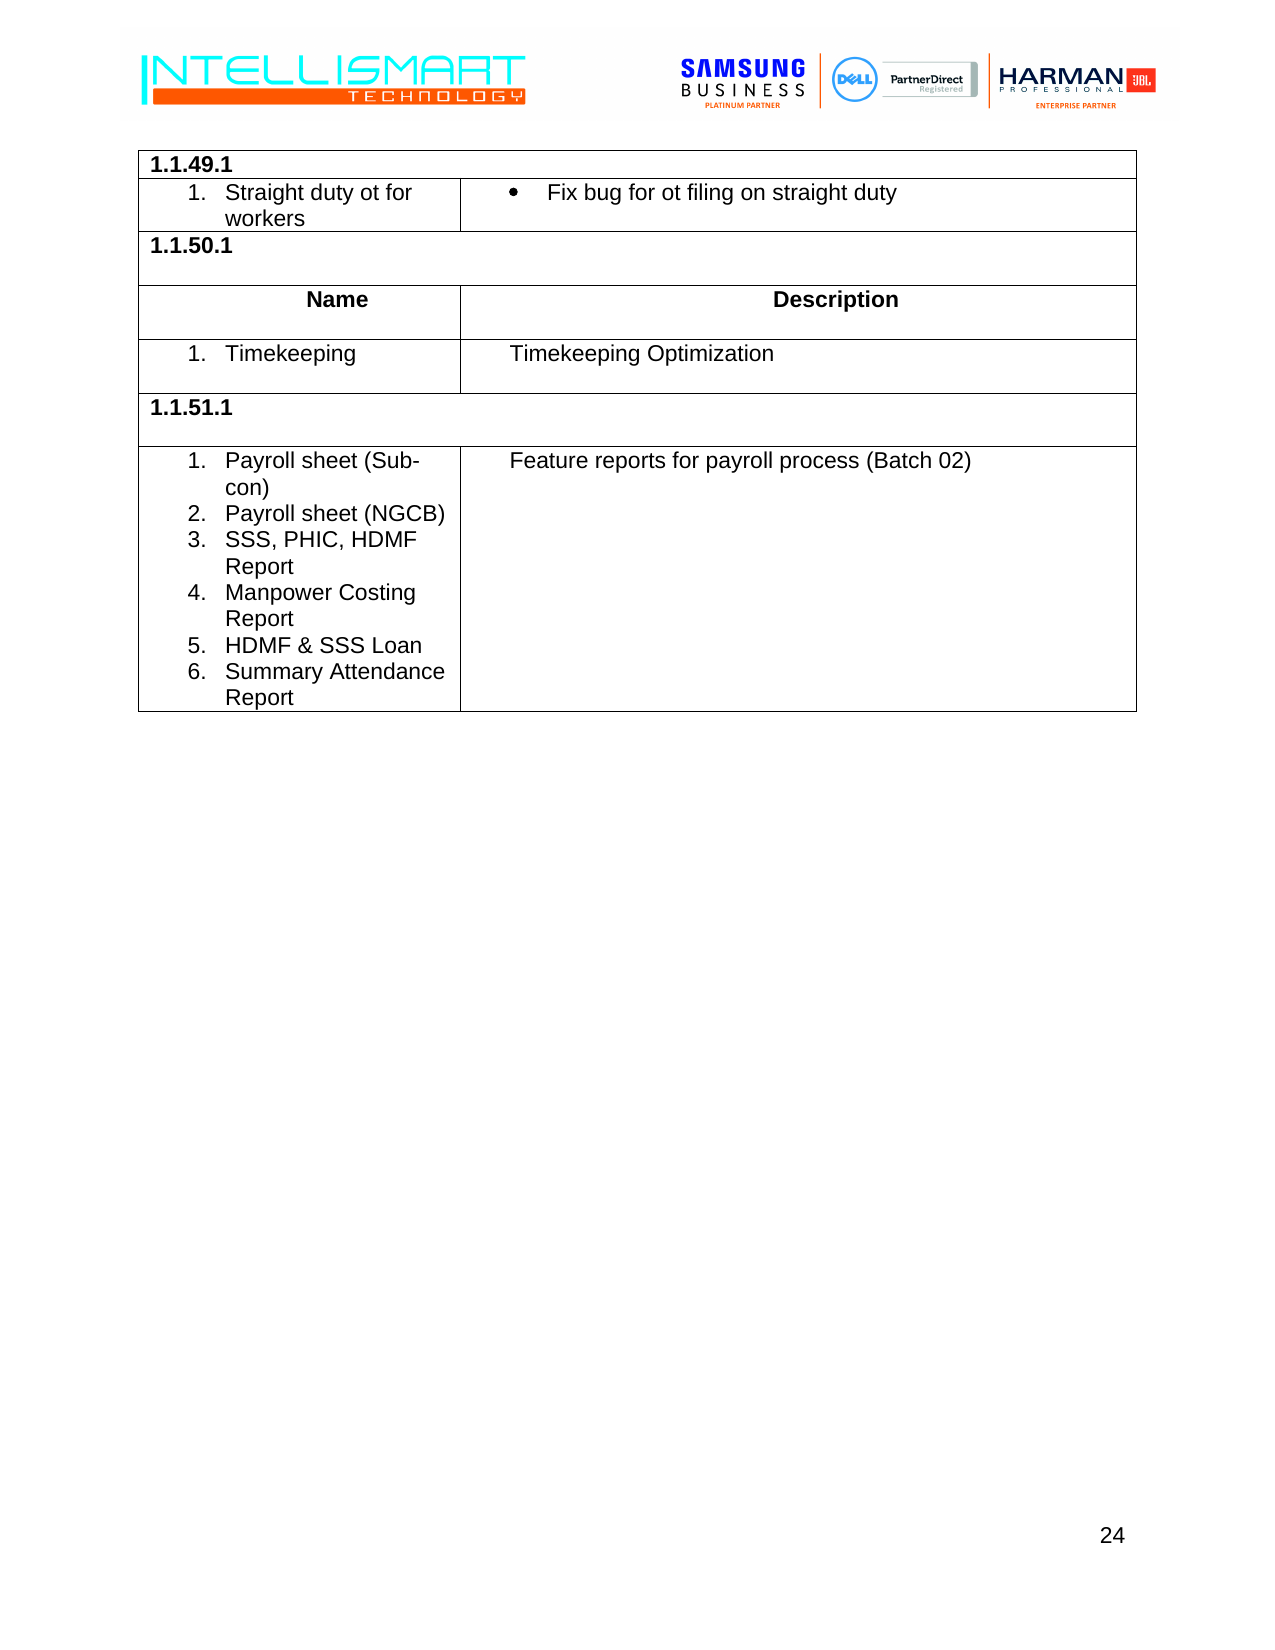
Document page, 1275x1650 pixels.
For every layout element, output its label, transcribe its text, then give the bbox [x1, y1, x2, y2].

table_cell 1.1.50.1 [139, 232, 461, 285]
picture [120, 27, 1180, 121]
table_cell 1.1.49.1 [139, 151, 1136, 177]
table_cell Name [139, 286, 460, 339]
table_cell 1.1.51.1 [139, 394, 461, 446]
table_cell Payroll sheet (Sub-con) Payroll sheet (NGCB) SSS, PHIC, HDMF Report Manpower Costing Report HDMF & SSS Loan Summary Attendance Report [139, 447, 460, 711]
table_cell Feature reports for payroll process (Batch 02) [461, 447, 1136, 711]
table_cell Straight duty ot for workers [139, 179, 460, 231]
table_cell Timekeeping [139, 340, 460, 392]
table_cell Timekeeping Optimization [461, 340, 1136, 392]
table_cell Fix bug for ot filing on straight duty [461, 179, 1136, 231]
table_cell Description [461, 286, 1136, 339]
table_cell [461, 232, 1136, 285]
table_cell [461, 394, 1136, 446]
